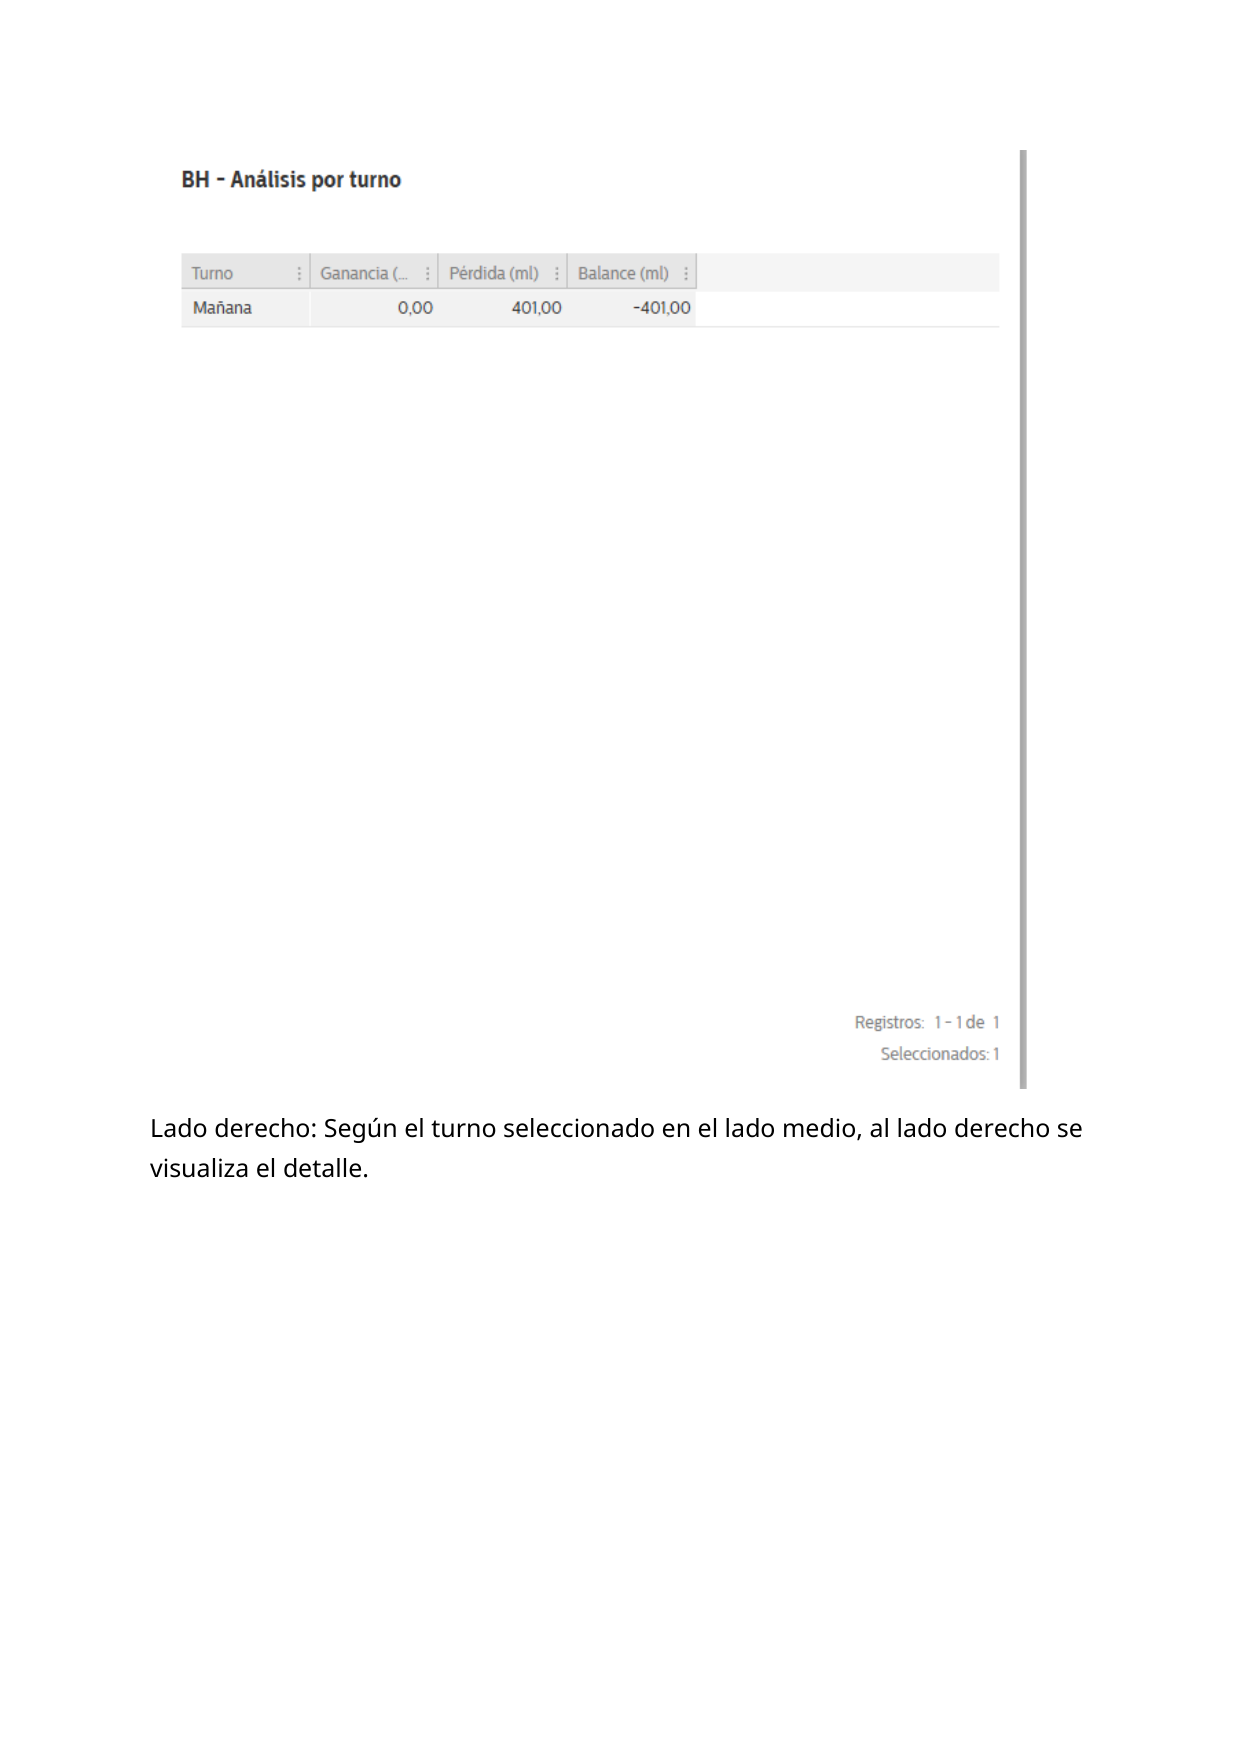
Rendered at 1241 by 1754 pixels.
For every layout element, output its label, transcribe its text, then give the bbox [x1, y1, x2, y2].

text Lado derecho: Según el turno seleccionado en el lado medio, al lado derecho se visualiza el detalle. [150, 1111, 1090, 1185]
